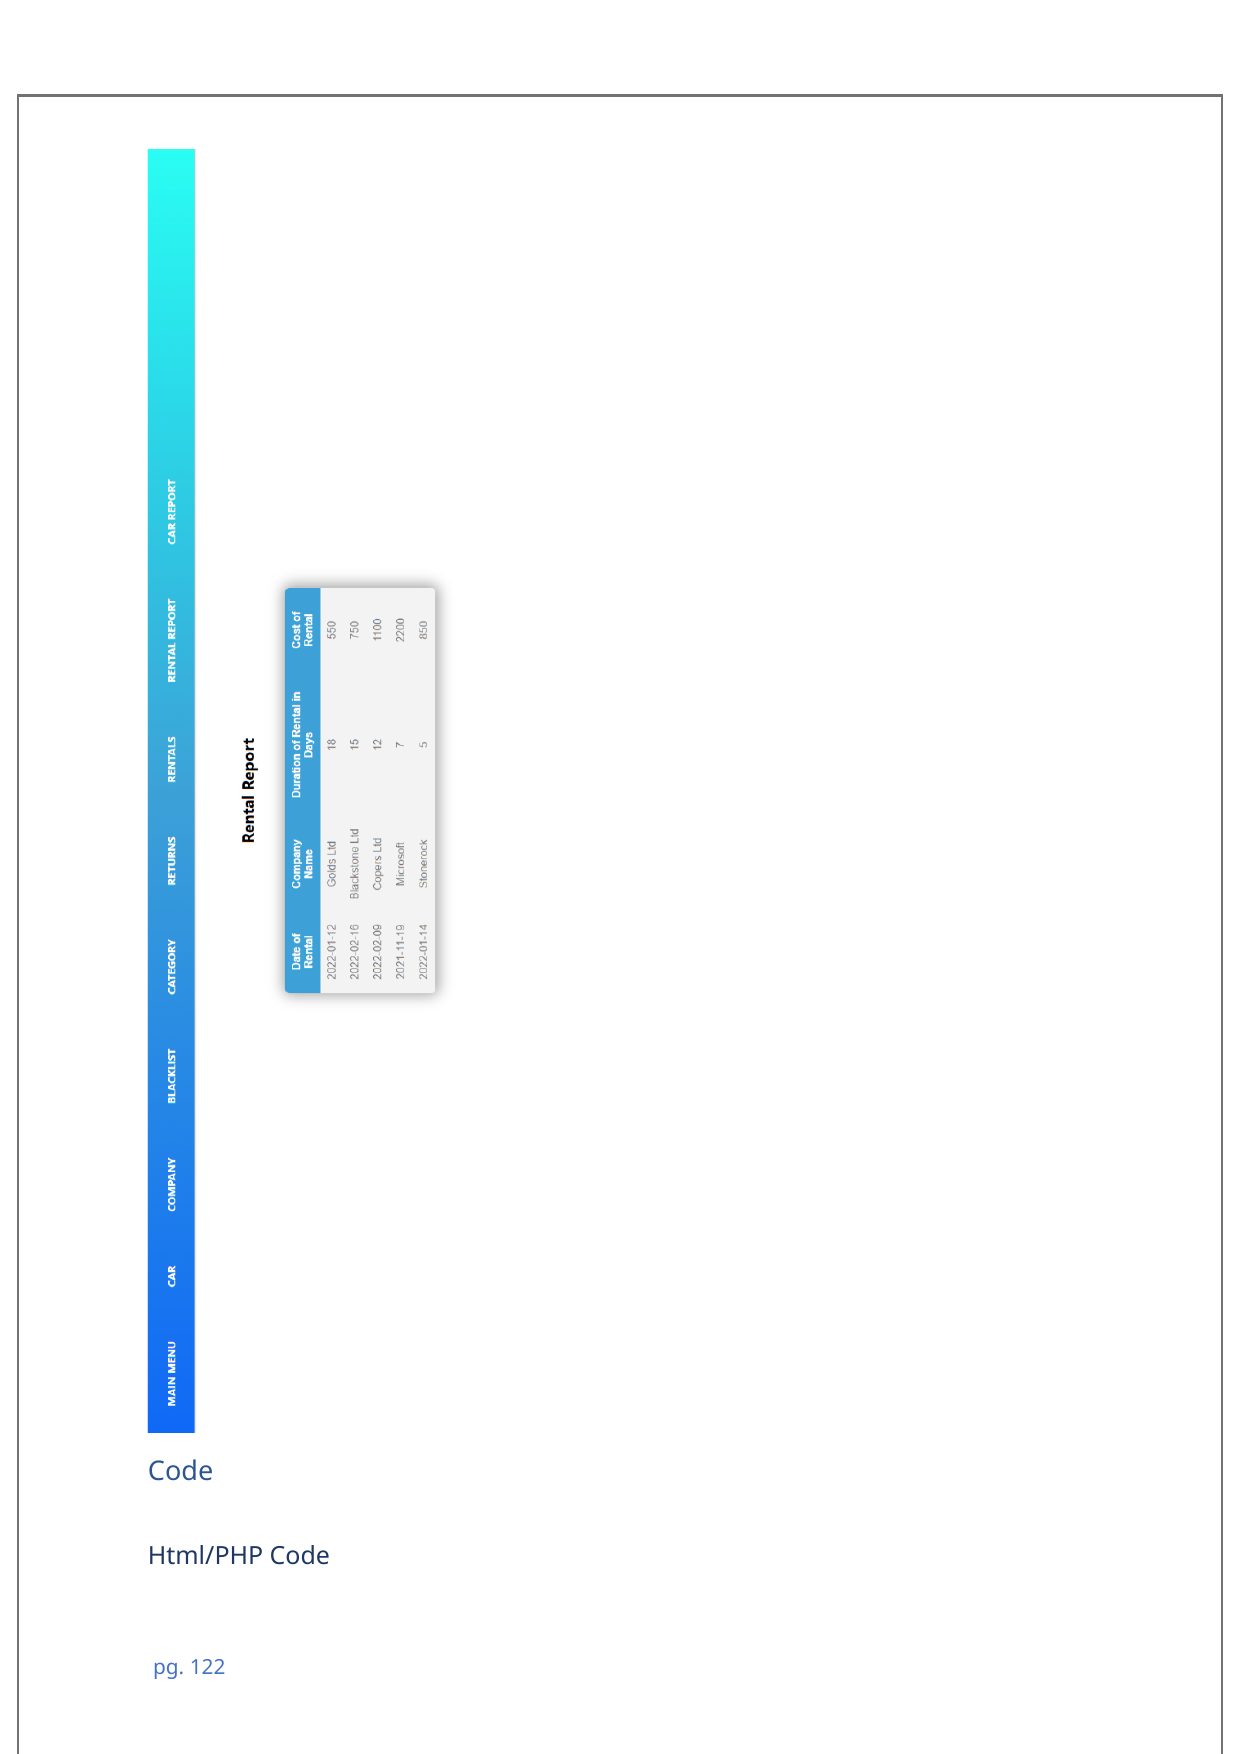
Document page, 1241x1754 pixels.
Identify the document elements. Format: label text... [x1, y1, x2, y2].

subtitle Code [148, 1451, 1093, 1488]
picture [148, 150, 766, 1432]
subtitle Html/PHP Code [148, 1538, 1093, 1572]
